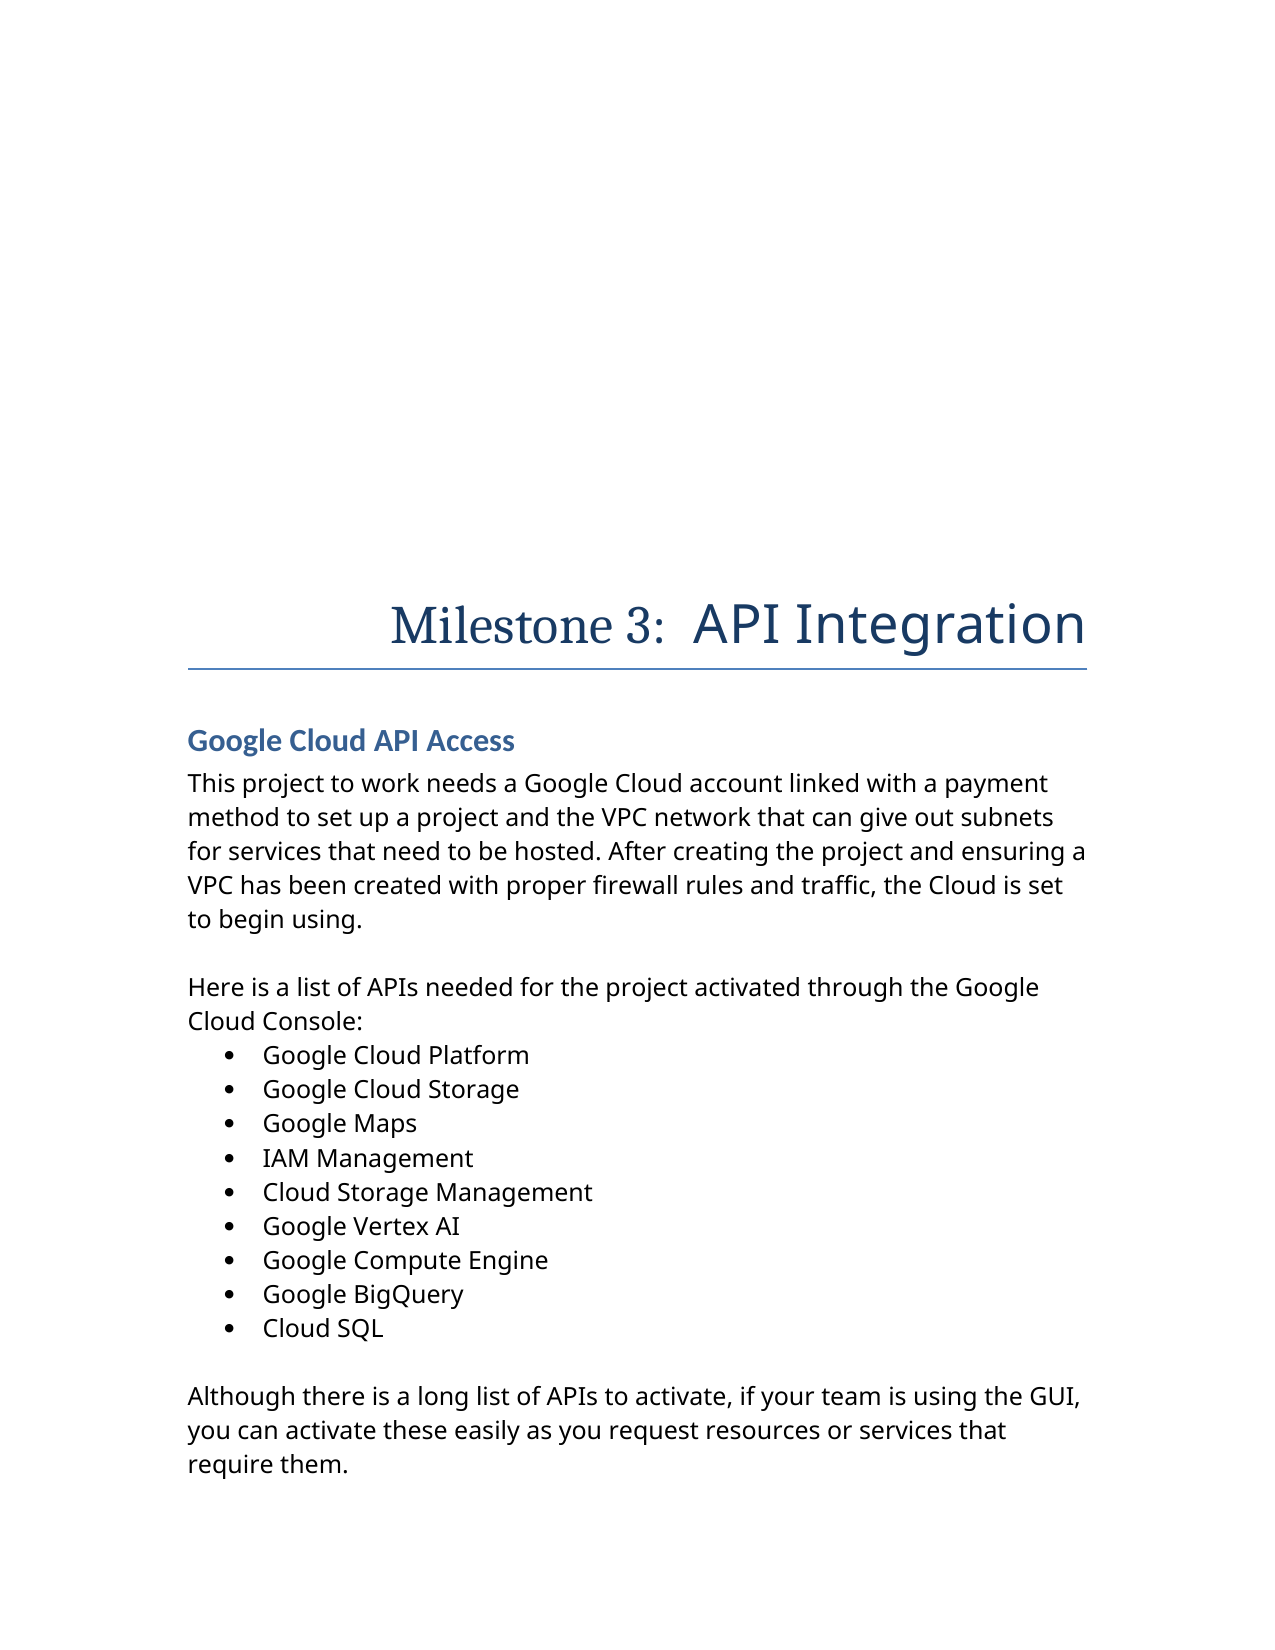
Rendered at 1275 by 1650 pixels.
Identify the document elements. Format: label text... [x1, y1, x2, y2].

list Google Vertex AI [225, 1208, 1087, 1242]
list IAM Management [225, 1140, 1087, 1174]
list Google Cloud Platform [225, 1038, 1087, 1072]
list Google BigQuery [225, 1276, 1087, 1311]
list Google Cloud Storage [225, 1072, 1087, 1106]
list Cloud Storage Management [225, 1174, 1087, 1208]
list Google Compute Engine [225, 1242, 1087, 1276]
list Google Maps [225, 1106, 1087, 1140]
subtitle Google Cloud API Access [187, 720, 1087, 760]
text Here is a list of APIs needed for the project activated through the Google Cloud Console: [187, 970, 1087, 1038]
text This project to work needs a Google Cloud account linked with a payment method to set up a project and the VPC network that can give out subnets for services that need to be hosted. After creating the project and ensuring a VPC has been created with proper firewall rules and traffic, the Cloud is set to begin using. [187, 766, 1087, 936]
list Cloud SQL [225, 1311, 1087, 1344]
text Although there is a long list of APIs to activate, if your team is using the GUI, you can activate these easily as you request resources or services that require them. [187, 1379, 1087, 1481]
text Milestone 3: API Integration [187, 586, 1087, 670]
